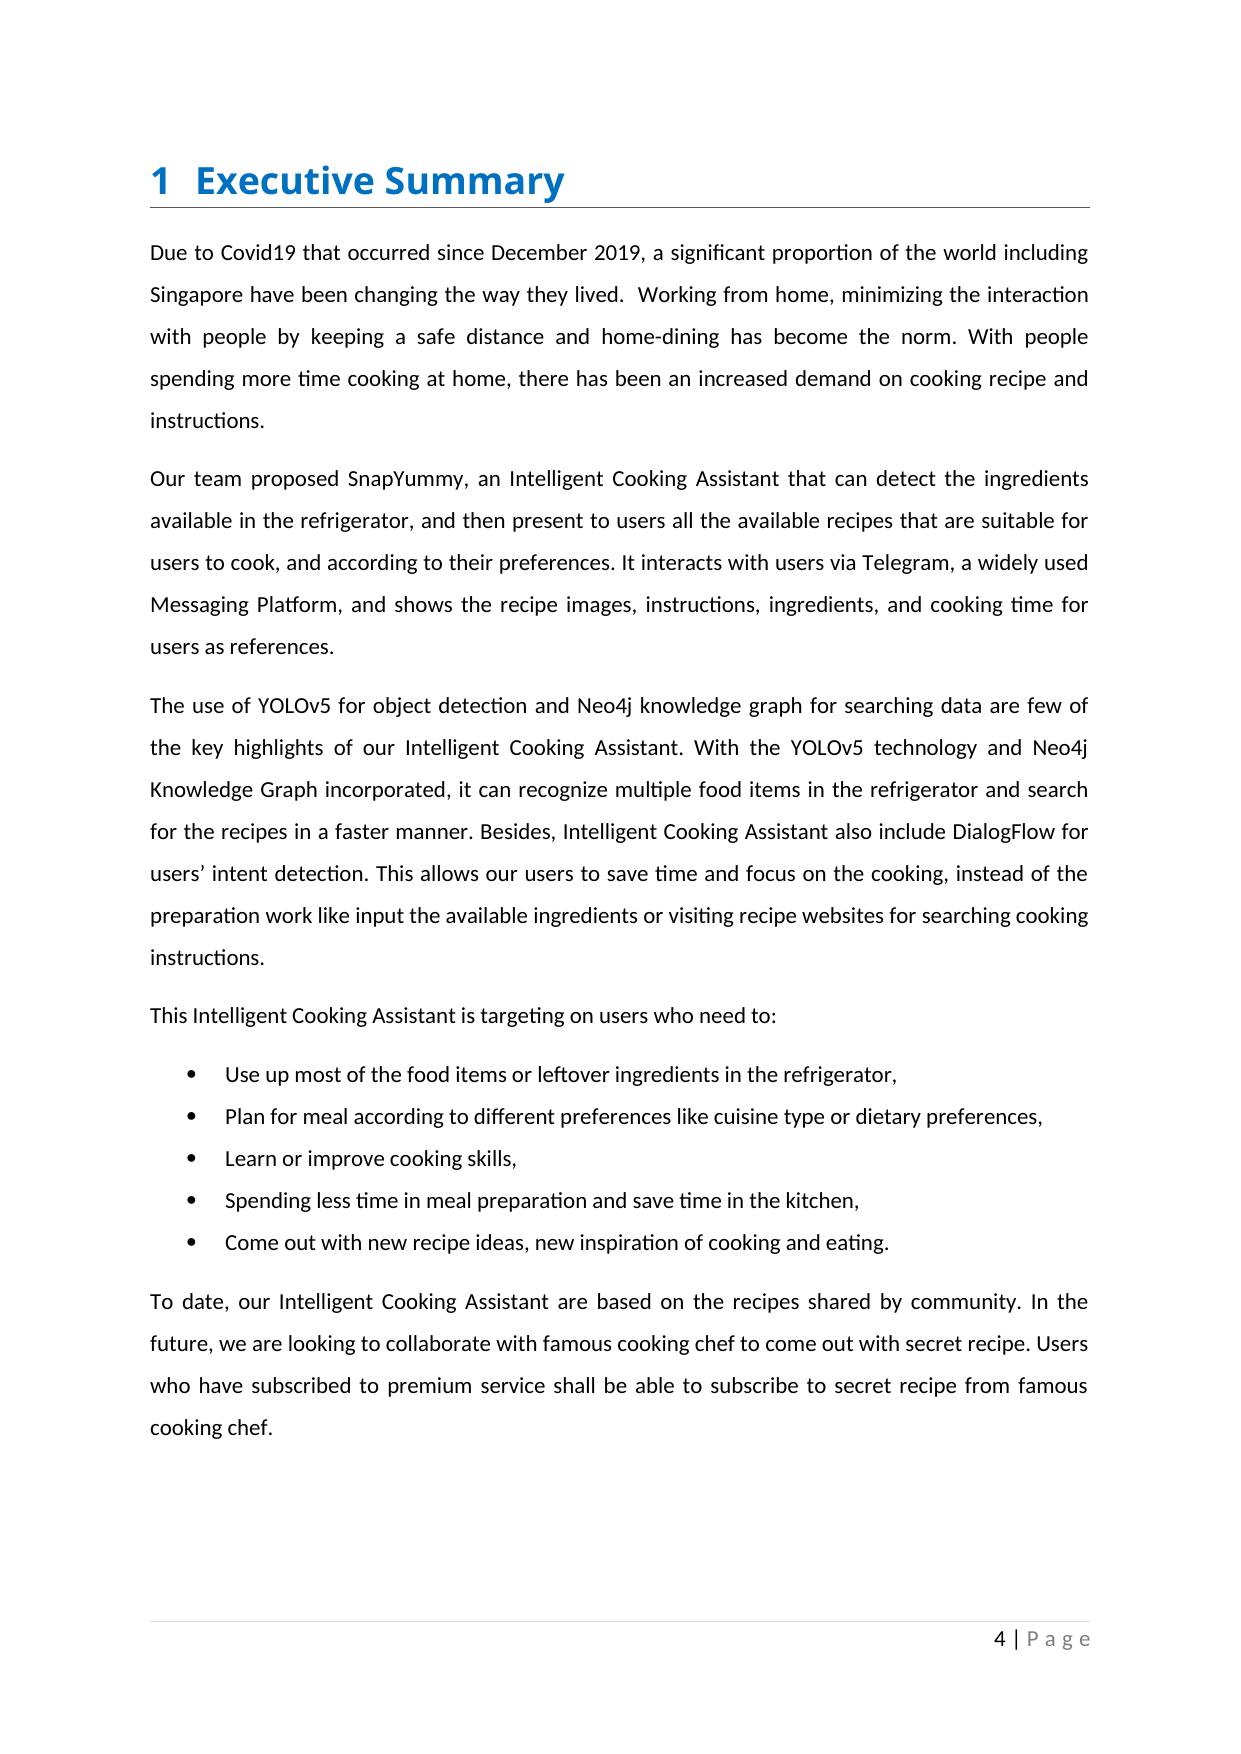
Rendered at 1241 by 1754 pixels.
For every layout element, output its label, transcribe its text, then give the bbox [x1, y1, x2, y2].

text Due to Covid19 that occurred since December 2019, a significant proportion of the world including Singapore have been changing the way they lived. Working from home, minimizing the interaction with people by keeping a safe distance and home-dining has become the norm. With people spending more time cooking at home, there has been an increased demand on cooking recipe and instructions. [150, 238, 1090, 434]
list Come out with new recipe ideas, new inspiration of cooking and eating. [187, 1228, 1090, 1256]
list Plan for meal according to different preferences like cuisine type or dietary preferences, [187, 1102, 1090, 1130]
list Learn or improve cooking skills, [187, 1144, 1090, 1172]
text To date, our Intelligent Cooking Assistant are based on the recipes shared by community. In the future, we are looking to collaborate with famous cooking chef to come out with secret recipe. Users who have subscribed to premium service shall be able to subscribe to secret recipe from famous cooking chef. [150, 1287, 1090, 1441]
text Our team proposed SnapYummy, an Intelligent Cooking Assistant that can detect the ingredients available in the refrigerator, and then present to users all the available recipes that are suitable for users to cook, and according to their preferences. It interacts with users via Telegram, a widely used Messaging Platform, and shows the recipe images, instructions, ingredients, and cooking time for users as references. [150, 464, 1090, 661]
subtitle Executive Summary [150, 154, 1090, 207]
list Use up most of the food items or leftover ingredients in the refrigerator, [187, 1060, 1090, 1088]
text The use of YOLOv5 for object detection and Neo4j knowledge graph for searching data are few of the key highlights of our Intelligent Cooking Assistant. With the YOLOv5 technology and Neo4j Knowledge Graph incorporated, it can recognize multiple food items in the refrigerator and search for the recipes in a faster manner. Besides, Intelligent Cooking Assistant also include DialogFlow for users’ intent detection. This allows our users to save time and focus on the cooking, instead of the preparation work like input the available ingredients or visiting recipe websites for searching cooking instructions. [150, 691, 1090, 971]
text This Intelligent Cooking Assistant is targeting on users who need to: [150, 1002, 1090, 1030]
list Spending less time in meal preparation and save time in the kitchen, [187, 1186, 1090, 1214]
